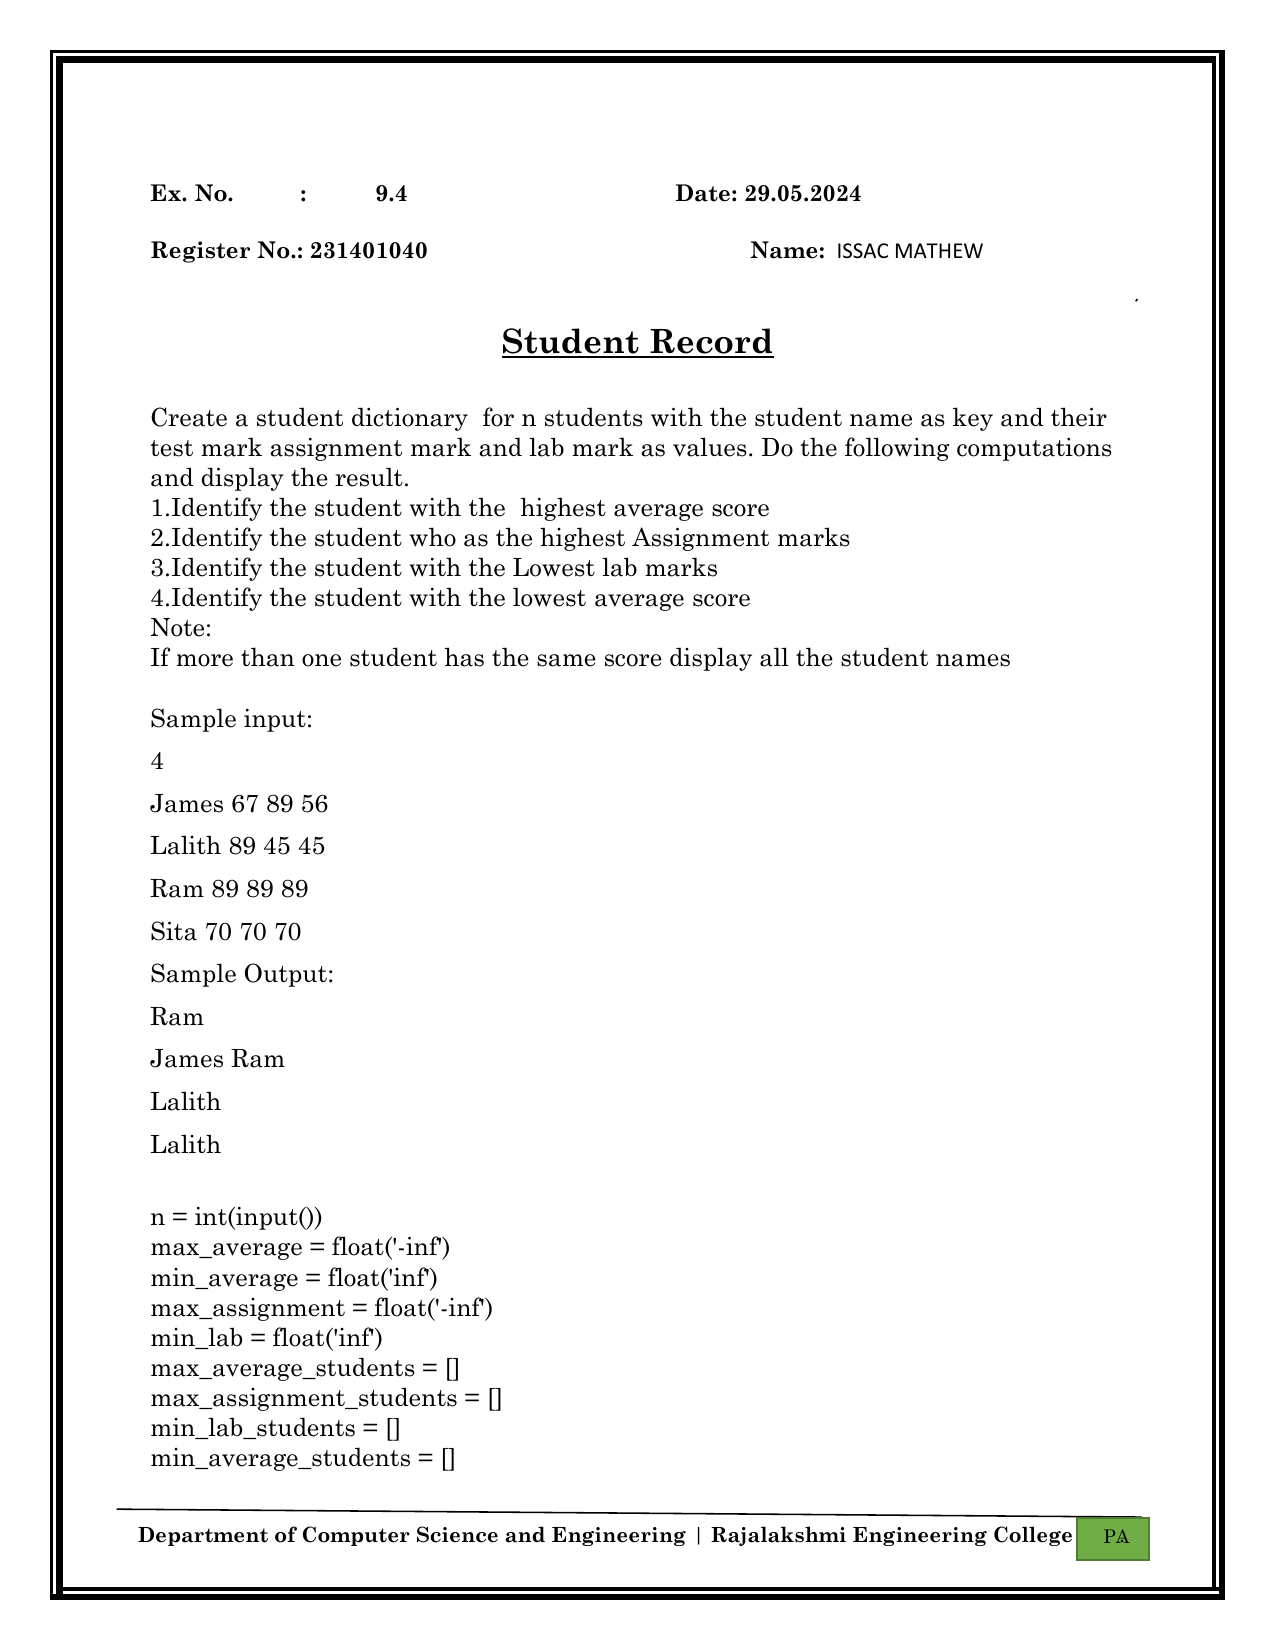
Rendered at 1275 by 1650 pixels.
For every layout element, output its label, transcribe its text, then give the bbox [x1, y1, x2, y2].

text 4.Identify the student with the lowest average score [150, 582, 1125, 612]
text min_average = float('inf') [150, 1261, 1125, 1291]
text n = int(input()) [150, 1201, 1125, 1231]
text min_lab_students = [] [150, 1412, 1125, 1442]
text James 67 89 56 [150, 787, 1125, 818]
text Ram 89 89 89 [150, 873, 1125, 903]
text 4 [150, 745, 1125, 775]
text max_assignment_students = [] [150, 1382, 1125, 1412]
text max_average_students = [] [150, 1352, 1125, 1382]
text max_average = float('-inf') [150, 1231, 1125, 1261]
text 1.Identify the student with the highest average score [150, 492, 1125, 522]
text Create a student dictionary for n students with the student name as key and their test mark assignment mark and lab mark as values. Do the following computations and display the result. [150, 401, 1125, 492]
text Lalith 89 45 45 [150, 830, 1125, 860]
text Lalith [150, 1086, 1125, 1116]
text Ex. No. : 9.4 Date: 29.05.2024 [150, 179, 1125, 207]
text James Ram [150, 1043, 1125, 1073]
text Sita 70 70 70 [150, 915, 1125, 945]
text 3.Identify the student with the Lowest lab marks [150, 552, 1125, 582]
text 2.Identify the student who as the highest Assignment marks [150, 522, 1125, 552]
text If more than one student has the same score display all the student names [150, 642, 1125, 672]
text Sample input: [150, 702, 1125, 732]
text Note: [150, 612, 1125, 642]
text max_assignment = float('-inf') [150, 1291, 1125, 1321]
text Ram [150, 1001, 1125, 1031]
text Lalith [150, 1128, 1125, 1158]
text Student Record [150, 321, 1125, 361]
text min_lab = float('inf') [150, 1321, 1125, 1352]
text Register No.: 231401040 Name: ISSAC MATHEW [150, 236, 1125, 264]
text min_average_students = [] [150, 1442, 1125, 1472]
text Sample Output: [150, 958, 1125, 988]
